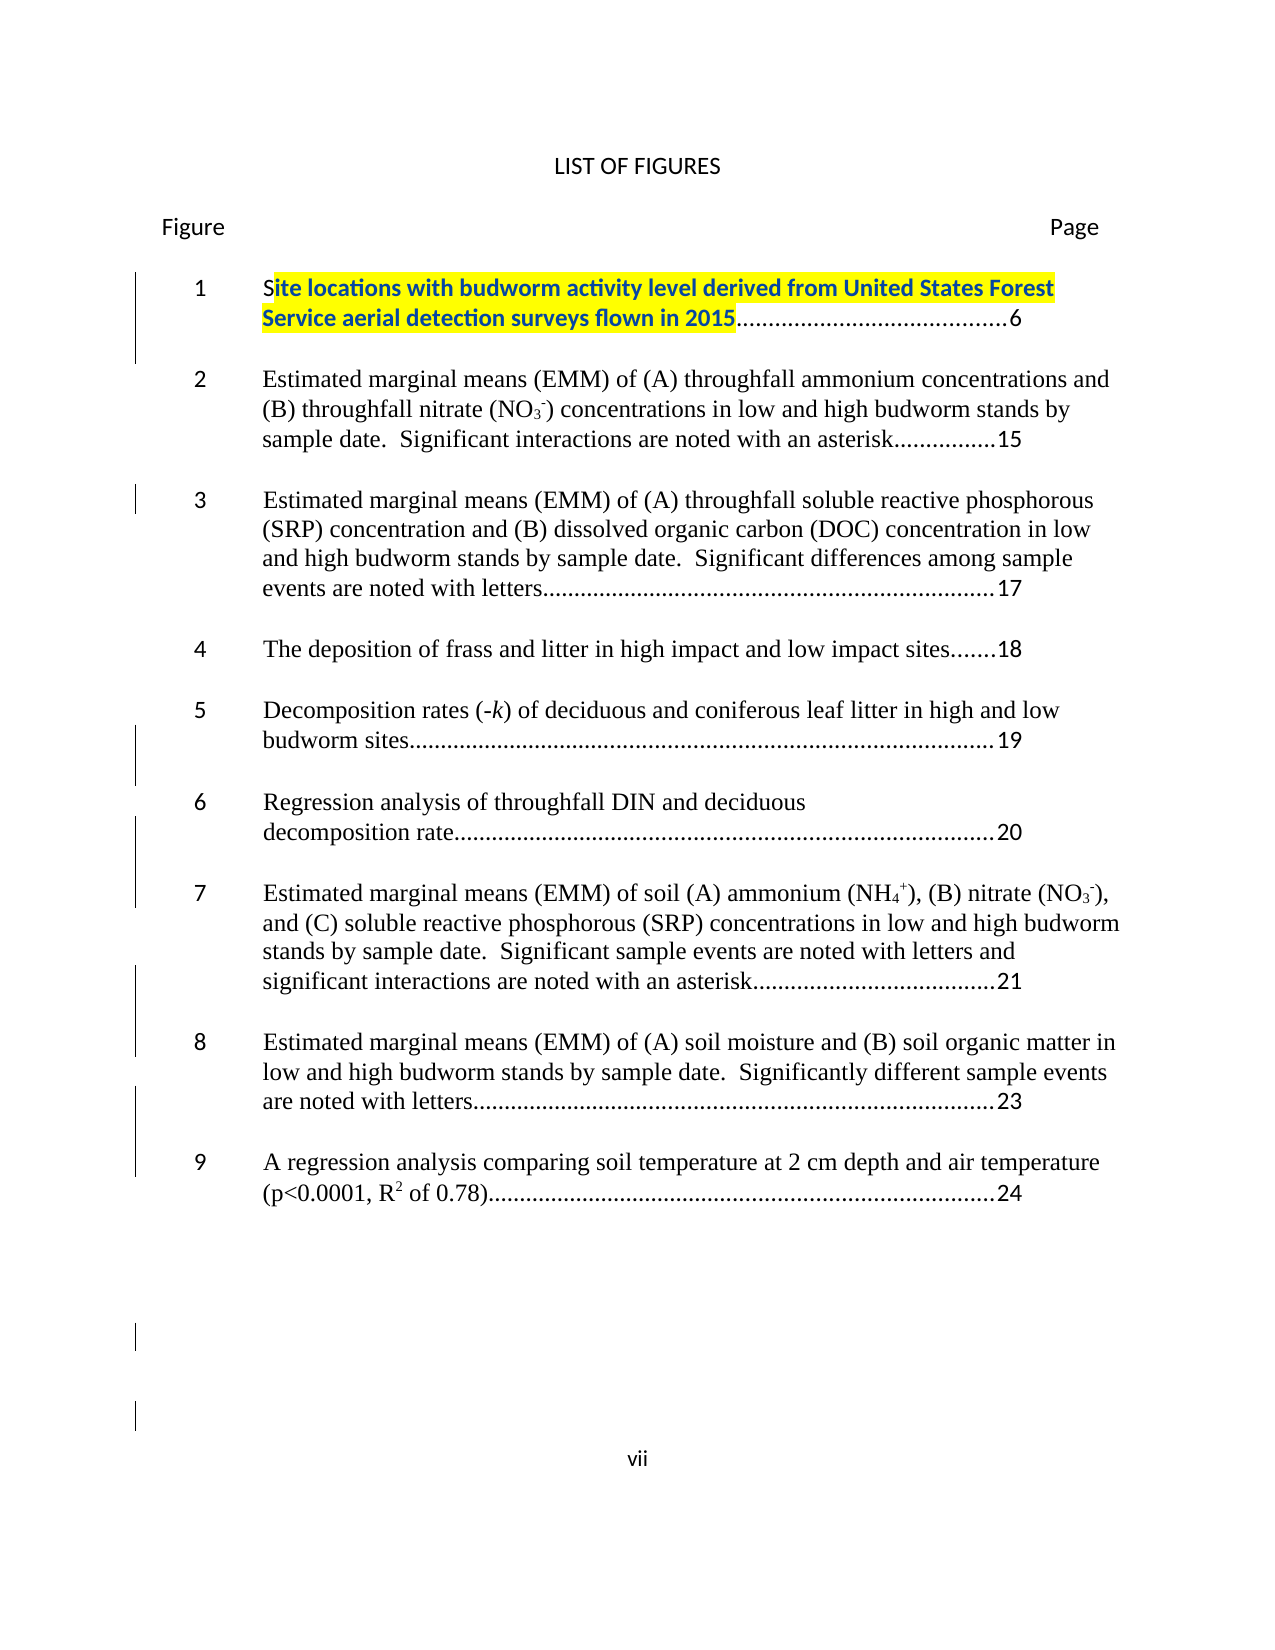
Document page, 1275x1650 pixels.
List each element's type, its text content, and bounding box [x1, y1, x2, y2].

text 6 Regression analysis of throughfall DIN and deciduous [162, 786, 1125, 816]
text 4 The deposition of frass and litter in high impact and low impact sites 18 [150, 633, 1125, 663]
text 2 Estimated marginal means (EMM) of (A) throughfall ammonium concentrations and (B) throughfall nitrate (NO3-) concentrations in low and high budworm stands by sample date. Significant interactions are noted with an asterisk 15 [187, 364, 1125, 453]
text Figure Page [156, 211, 1125, 242]
text 3 Estimated marginal means (EMM) of (A) throughfall soluble reactive phosphorous (SRP) concentration and (B) dissolved organic carbon (DOC) concentration in low and high budworm stands by sample date. Significant differences among sample events are noted with letters 17 [150, 484, 1125, 602]
text 7 Estimated marginal means (EMM) of soil (A) ammonium (NH4+), (B) nitrate (NO3-), and (C) soluble reactive phosphorous (SRP) concentrations in low and high budworm stands by sample date. Significant sample events are noted with letters and significant interactions are noted with an asterisk 21 [150, 877, 1125, 996]
text 9 A regression analysis comparing soil temperature at 2 cm depth and air temperature (p<0.0001, R2 of 0.78) 24 [150, 1147, 1125, 1208]
text 1 Site locations with budworm activity level derived from United States Forest Service aerial detection surveys flown in 2015 6 [736, 272, 1125, 333]
text decomposition rate 20 [162, 816, 1125, 847]
text 8 Estimated marginal means (EMM) of (A) soil moisture and (B) soil organic matter in low and high budworm stands by sample date. Significantly different sample events are noted with letters 23 [150, 1026, 1125, 1116]
text LIST OF FIGURES [150, 150, 1125, 181]
text 5 Decomposition rates (-k) of deciduous and coniferous leaf litter in high and low budworm sites 19 [150, 694, 1125, 755]
